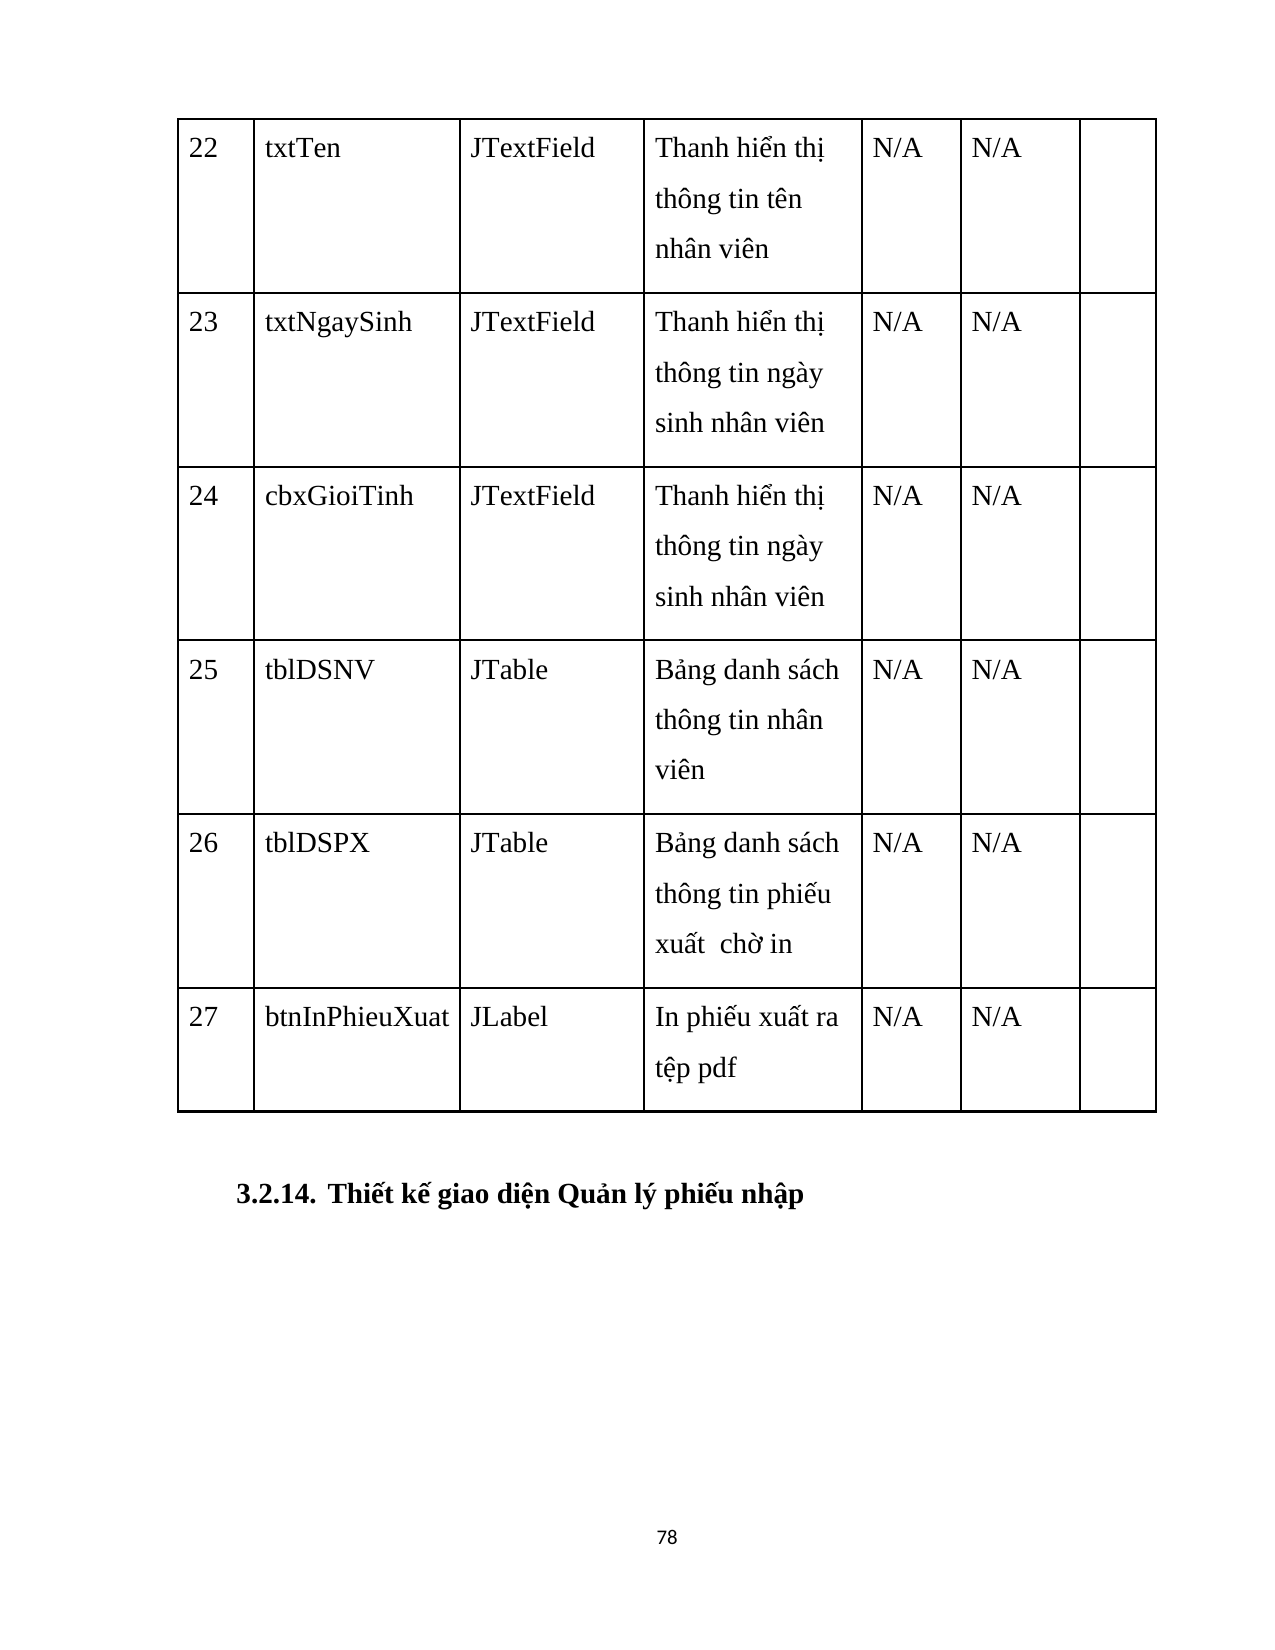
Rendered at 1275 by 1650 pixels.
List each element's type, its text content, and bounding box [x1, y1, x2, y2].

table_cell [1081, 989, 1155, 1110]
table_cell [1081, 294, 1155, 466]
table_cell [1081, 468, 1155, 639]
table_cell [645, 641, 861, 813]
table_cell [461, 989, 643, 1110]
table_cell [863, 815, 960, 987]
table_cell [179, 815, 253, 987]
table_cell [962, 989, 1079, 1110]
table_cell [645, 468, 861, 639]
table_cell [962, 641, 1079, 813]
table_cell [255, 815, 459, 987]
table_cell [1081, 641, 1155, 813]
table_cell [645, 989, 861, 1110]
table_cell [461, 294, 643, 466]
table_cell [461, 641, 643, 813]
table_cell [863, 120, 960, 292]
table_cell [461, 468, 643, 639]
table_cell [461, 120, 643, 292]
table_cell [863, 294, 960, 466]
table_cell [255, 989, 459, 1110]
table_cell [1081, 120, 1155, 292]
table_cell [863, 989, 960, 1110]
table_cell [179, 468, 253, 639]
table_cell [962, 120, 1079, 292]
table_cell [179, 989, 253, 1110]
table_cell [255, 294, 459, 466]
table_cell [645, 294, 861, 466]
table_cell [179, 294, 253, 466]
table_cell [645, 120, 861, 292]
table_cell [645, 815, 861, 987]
list Thiết kế giao diện Quản lý phiếu nhập [177, 1176, 1157, 1210]
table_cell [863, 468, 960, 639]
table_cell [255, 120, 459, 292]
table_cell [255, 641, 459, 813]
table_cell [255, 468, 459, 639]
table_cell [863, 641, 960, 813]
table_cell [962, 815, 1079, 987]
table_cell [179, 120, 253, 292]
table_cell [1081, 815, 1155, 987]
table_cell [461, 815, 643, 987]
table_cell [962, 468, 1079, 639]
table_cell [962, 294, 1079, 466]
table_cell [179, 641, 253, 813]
